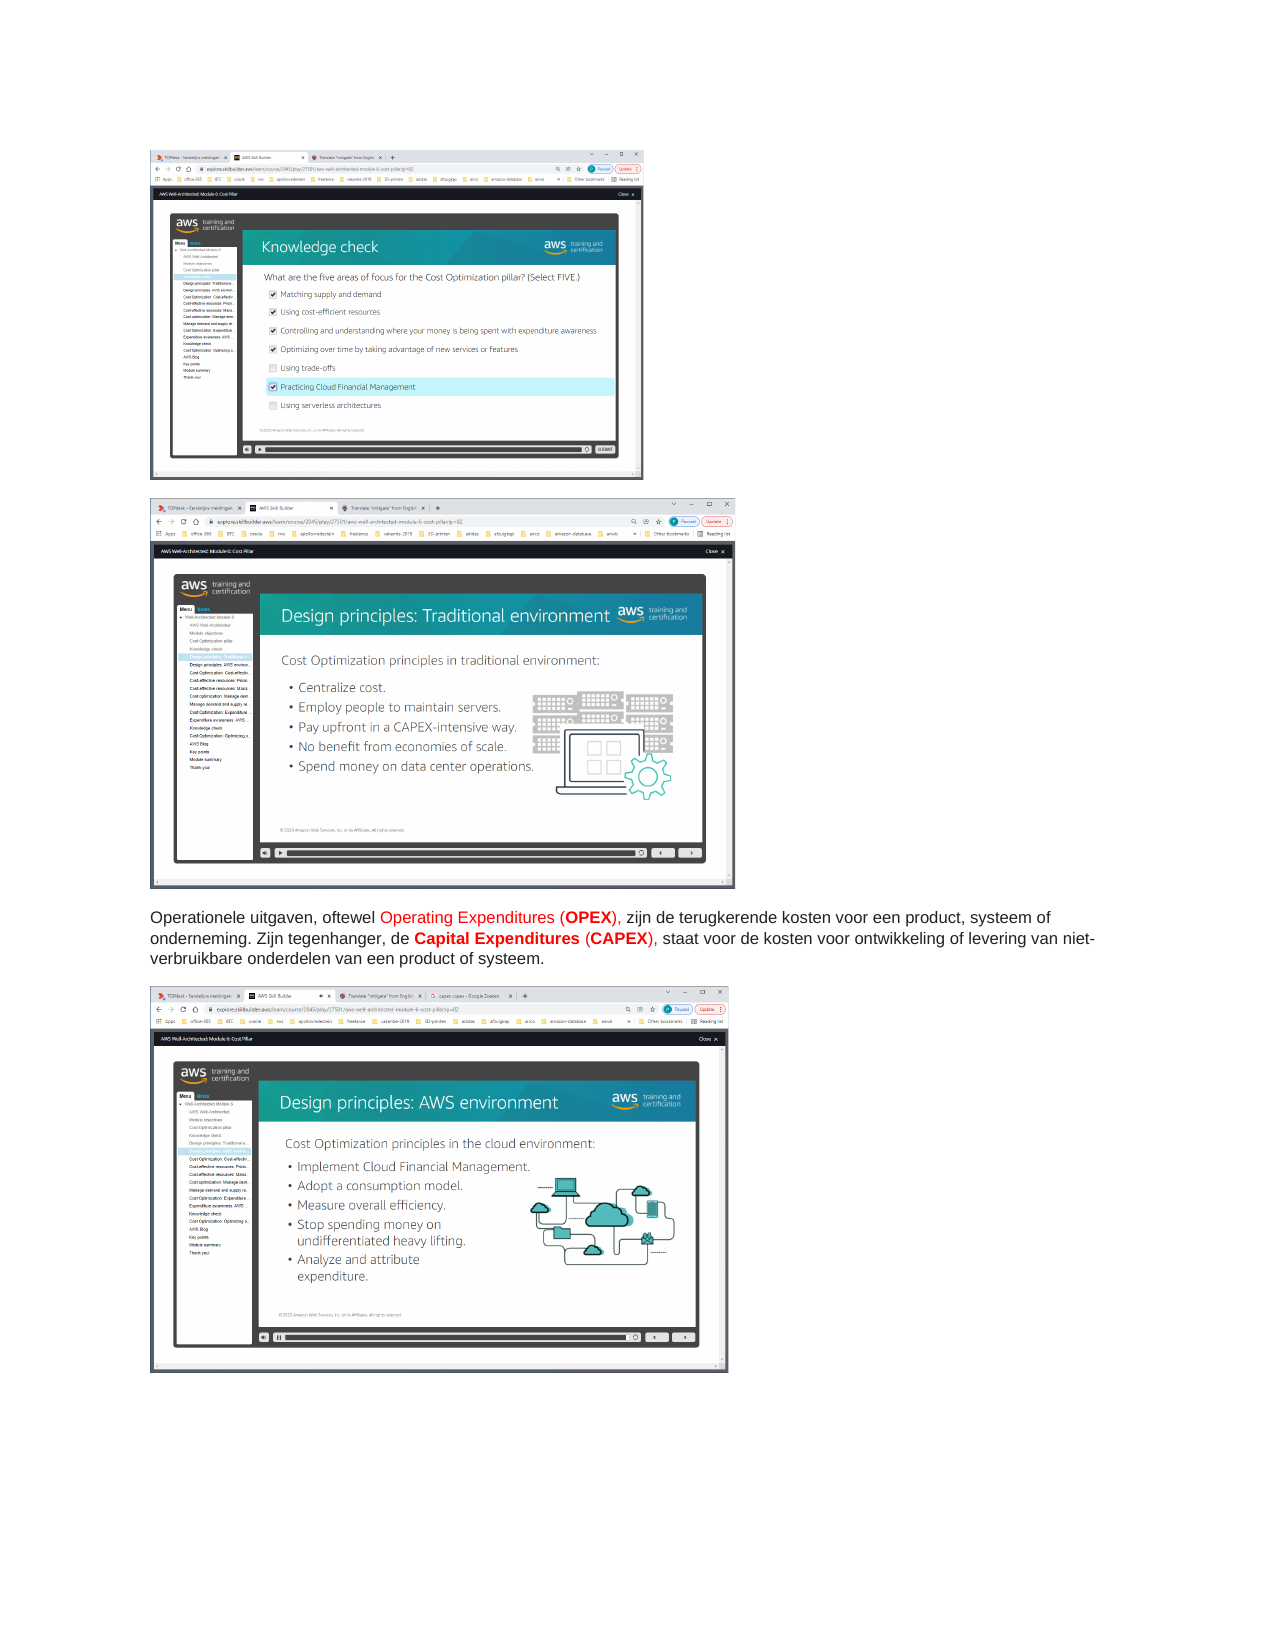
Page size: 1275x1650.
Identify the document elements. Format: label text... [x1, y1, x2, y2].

picture [150, 150, 644, 480]
picture [150, 498, 736, 889]
picture [150, 986, 729, 1373]
text Operationele uitgaven, oftewel Operating Expenditures (OPEX), zijn de terugkerende kosten voor een product, systeem of onderneming. Zijn tegenhanger, de Capital Expenditures (CAPEX), staat voor de kosten voor ontwikkeling of levering van niet-verbruikbare onderdelen van een product of systeem. [150, 908, 1125, 968]
